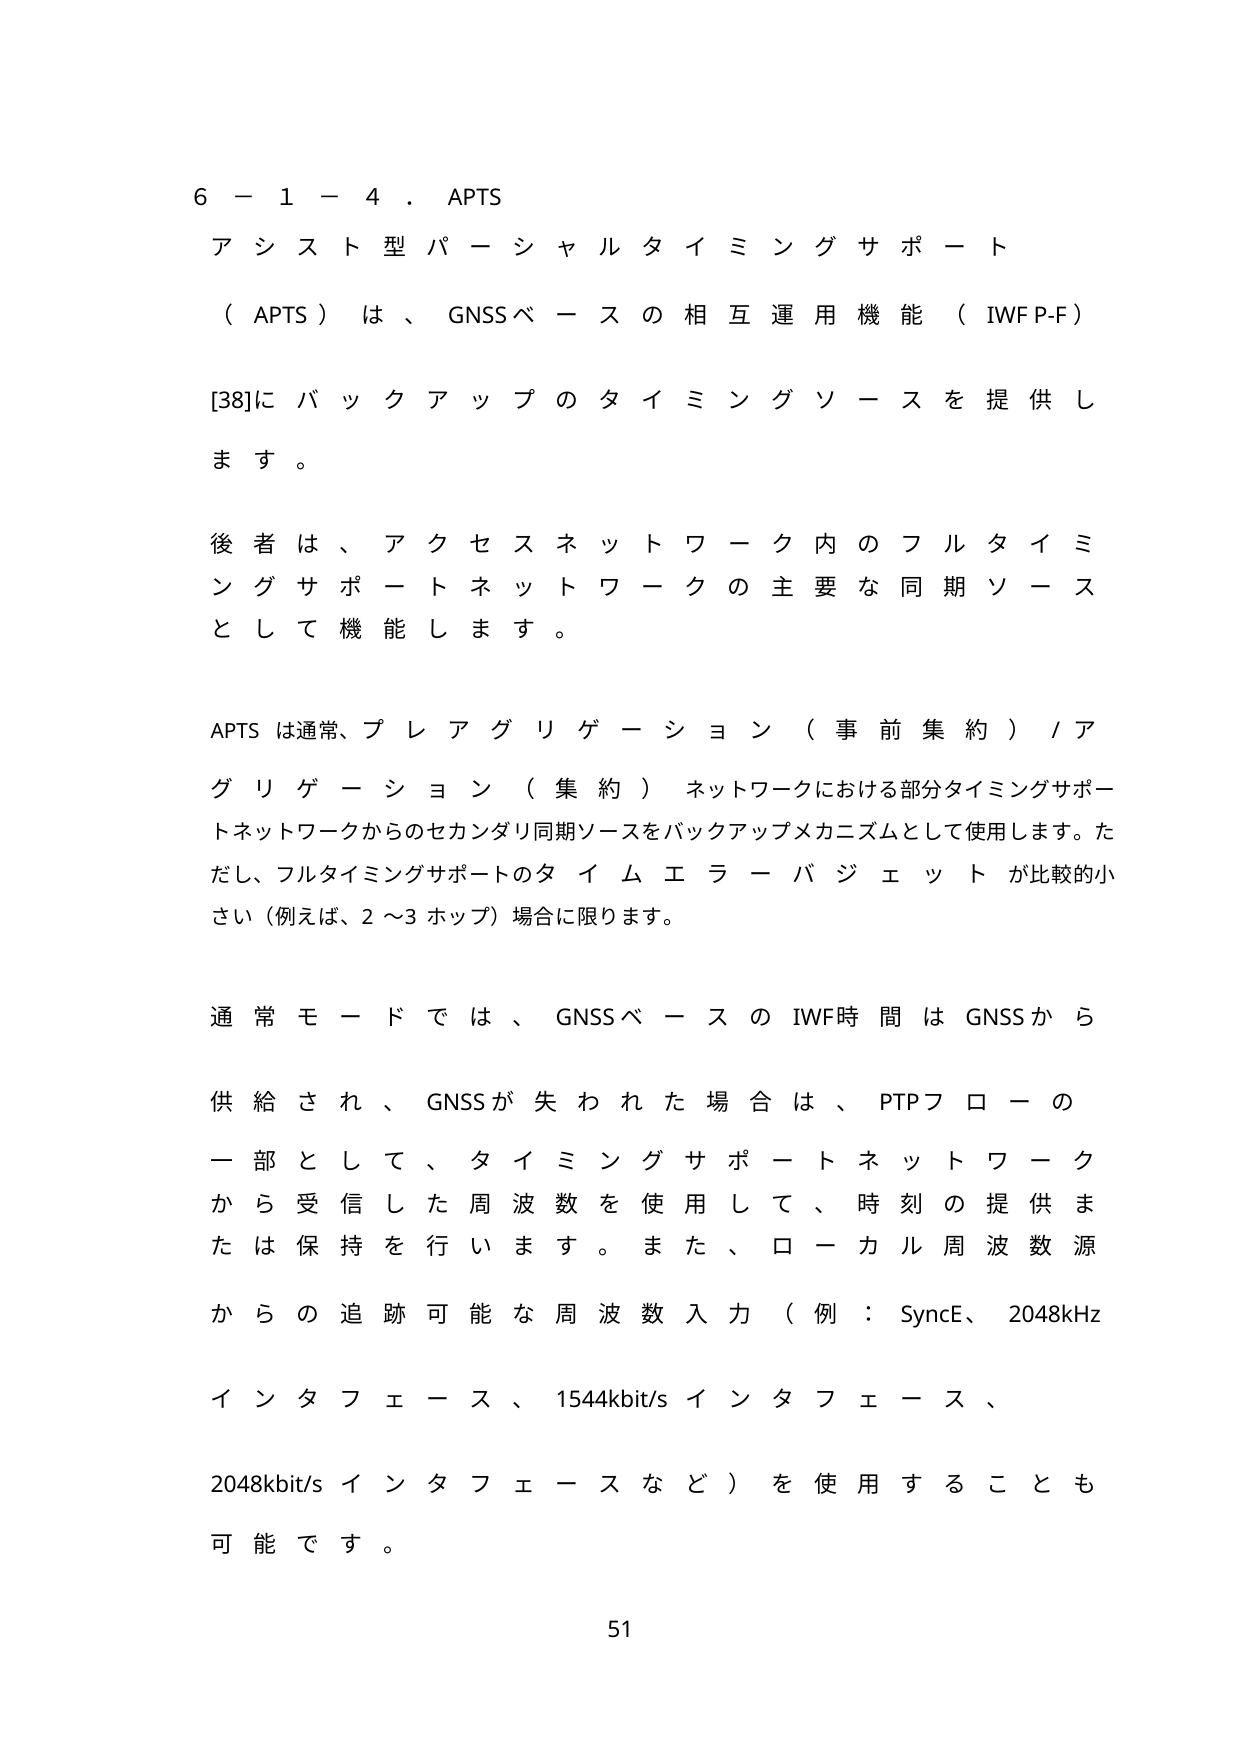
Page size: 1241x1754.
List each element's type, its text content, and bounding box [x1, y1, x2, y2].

text 通常モードでは、GNSSベースのIWF時間はGNSSから供給され、GNSSが失われた場合は、PTPフローの一部として、タイミングサポートネットワークから受信した周波数を使用して、時刻の提供または保持を行います。また、ローカル周波数源からの追跡可能な周波数入力（例：SyncE、2048kHzインタフェース、1544kbit/sインタフェース、2048kbit/sインタフェースなど）を使用することも可能です。 [192, 982, 1116, 1559]
text ６－１－４．APTS [168, 162, 1116, 229]
text アシスト型パーシャルタイミングサポート （APTS）は、GNSSベースの相互運用機能（IWF P-F）[38]にバックアップのタイミングソースを提供します。 [192, 229, 1116, 475]
text APTSは通常、プレアグリゲーション（事前集約）/アグリゲーション（集約）ネットワークにおける部分タイミングサポートネットワークからのセカンダリ同期ソースをバックアップメカニズムとして使用します。ただし、フルタイミングサポートのタイムエラーバジェットが比較的小さい（例えば、2〜3ホップ）場合に限ります。 [192, 695, 1116, 932]
text 後者は、アクセスネットワーク内のフルタイミングサポートネットワークの主要な同期ソースとして機能します。 [192, 526, 1116, 644]
